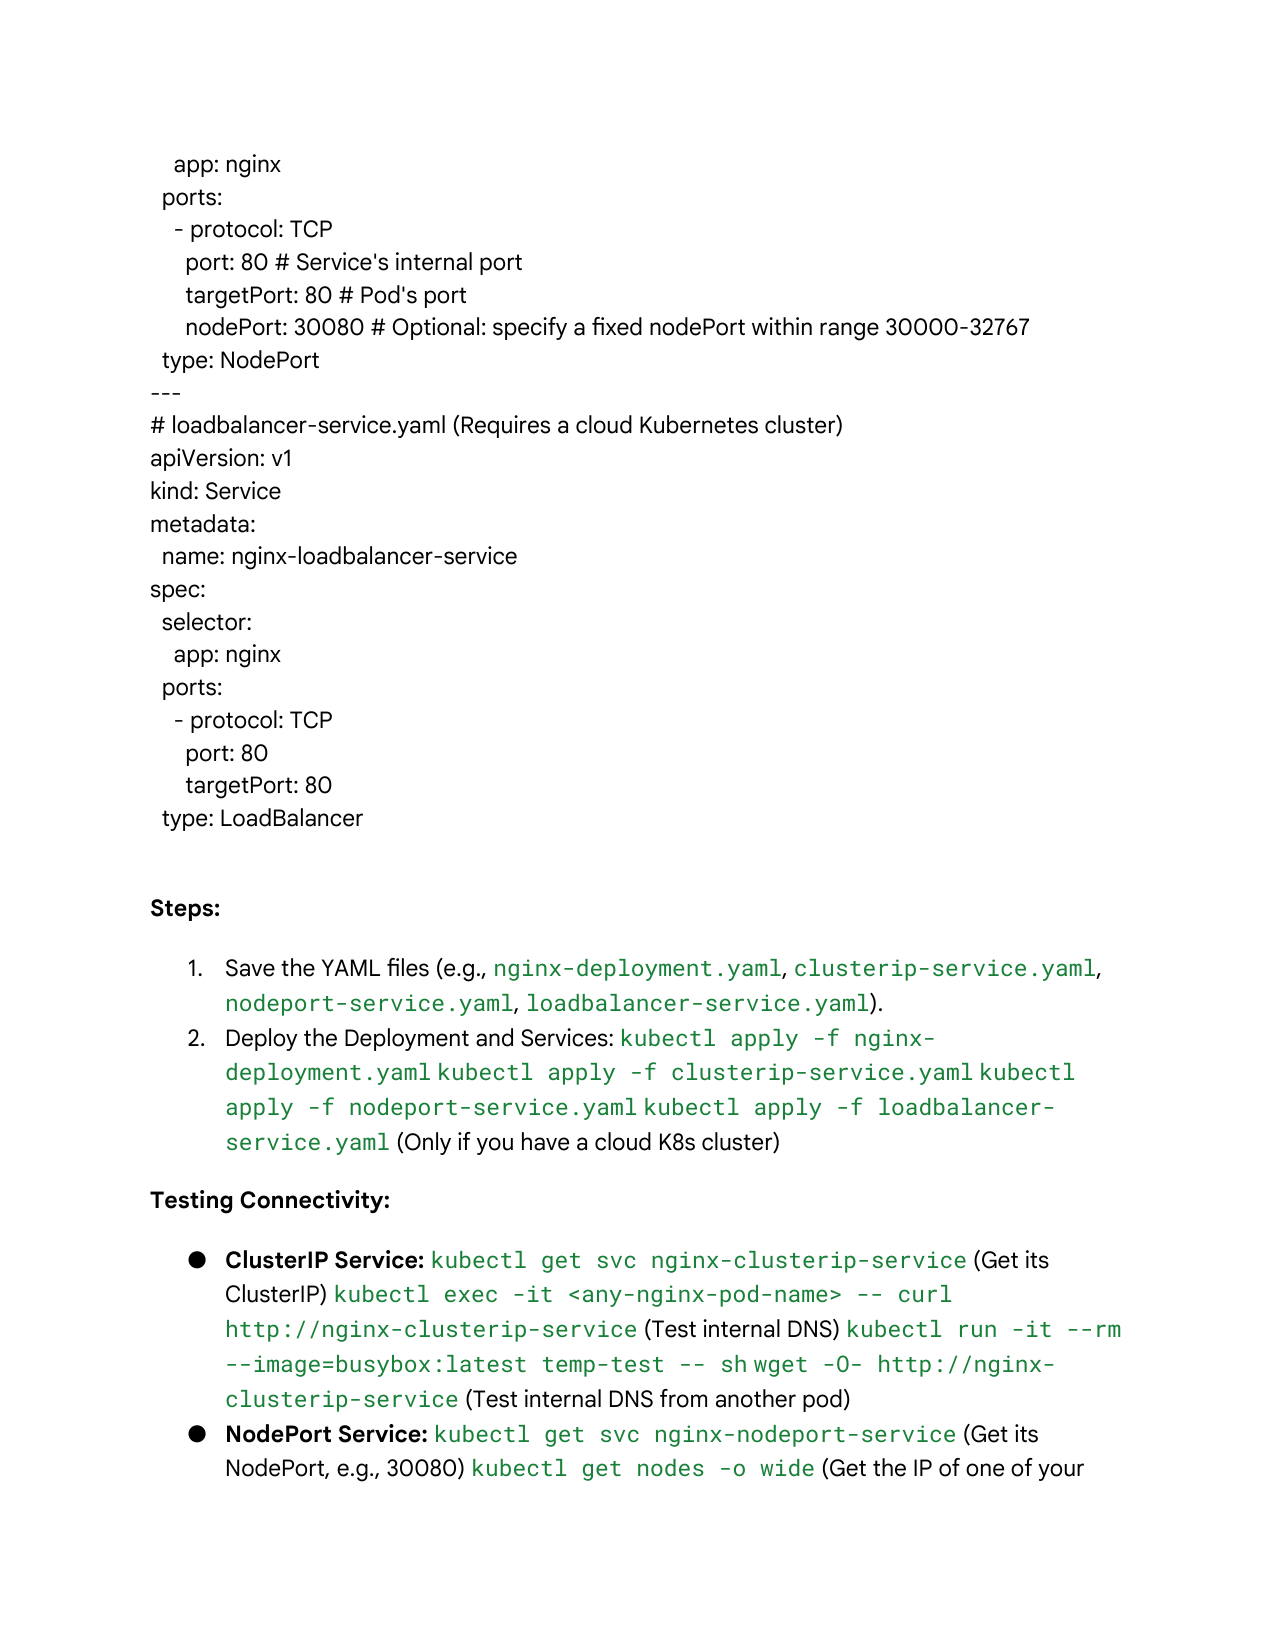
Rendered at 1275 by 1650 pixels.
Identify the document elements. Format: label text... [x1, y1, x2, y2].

text Testing Connectivity: [150, 1186, 1125, 1215]
text nodePort: 30080 # Optional: specify a fixed nodePort within range 30000-32767 [150, 313, 1125, 342]
text selector: [150, 608, 1125, 637]
text - protocol: TCP [150, 706, 1125, 735]
text app: nginx [150, 641, 1125, 669]
text port: 80 # Service's internal port [150, 248, 1125, 277]
text port: 80 [150, 739, 1125, 767]
list ClusterIP Service: kubectl get svc nginx-clusterip-service (Get its ClusterIP) kubectl exec -it <any-nginx-pod-name> -- curl http://nginx-clusterip-service (Test internal DNS) kubectl run -it --rm --image=busybox:latest temp-test -- sh wget -O- http://nginx-clusterip-service (Test internal DNS from another pod) [187, 1244, 1125, 1414]
text # loadbalancer-service.yaml (Requires a cloud Kubernetes cluster) [150, 412, 1125, 440]
text apiVersion: v1 [150, 444, 1125, 473]
list Save the YAML files (e.g., nginx-deployment.yaml, clusterip-service.yaml, nodeport-service.yaml, loadbalancer-service.yaml). [187, 952, 1125, 1018]
text spec: [150, 575, 1125, 604]
text --- [150, 379, 1125, 408]
text type: NodePort [150, 346, 1125, 375]
text metadata: [150, 510, 1125, 538]
text ports: [150, 673, 1125, 702]
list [187, 1418, 1125, 1483]
text targetPort: 80 # Pod's port [150, 281, 1125, 309]
list Deploy the Deployment and Services: kubectl apply -f nginx-deployment.yaml kubectl apply -f clusterip-service.yaml kubectl apply -f nodeport-service.yaml kubectl apply -f loadbalancer-service.yaml (Only if you have a cloud K8s cluster) [187, 1022, 1125, 1157]
text type: LoadBalancer [150, 804, 1125, 833]
text - protocol: TCP [150, 215, 1125, 244]
text kind: Service [150, 477, 1125, 506]
text Steps: [150, 894, 1125, 923]
text app: nginx [150, 150, 1125, 179]
text name: nginx-loadbalancer-service [150, 542, 1125, 571]
text targetPort: 80 [150, 771, 1125, 800]
text ports: [150, 183, 1125, 211]
